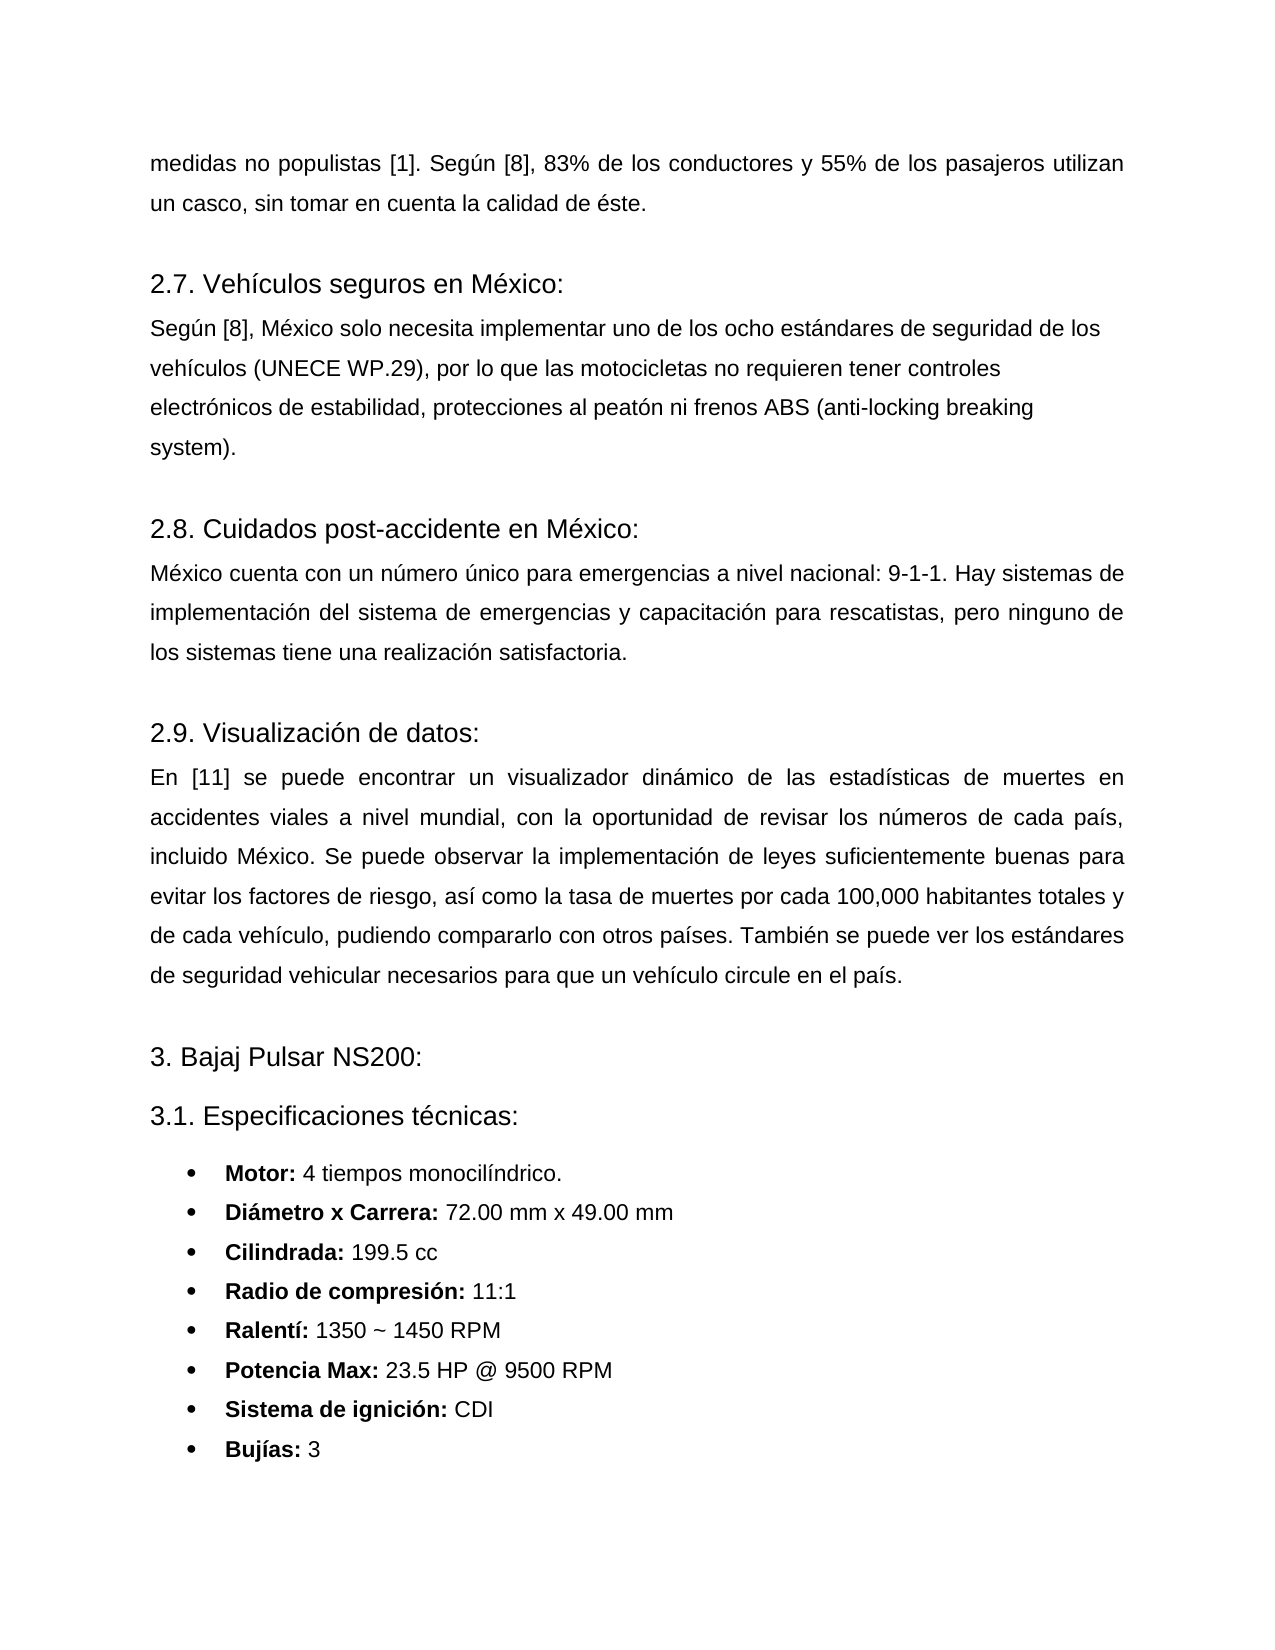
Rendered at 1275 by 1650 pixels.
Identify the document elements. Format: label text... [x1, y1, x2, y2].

list Motor: 4 tiempos monocilíndrico. [187, 1159, 1125, 1186]
list Ralentí: 1350 ~ 1450 RPM [187, 1317, 1125, 1344]
list Sistema de ignición: CDI [187, 1396, 1125, 1423]
list Cilindrada: 199.5 cc [187, 1238, 1125, 1265]
list Radio de compresión: 11:1 [187, 1278, 1125, 1304]
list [150, 150, 1125, 216]
list Bujías: 3 [187, 1436, 1125, 1462]
list Según [8], México solo necesita implementar uno de los ocho estándares de seguridad de los vehículos (UNECE WP.29), por lo que las motocicletas no requieren tener controles electrónicos de estabilidad, protecciones al peatón ni frenos ABS (anti-locking breaking system). [150, 315, 1125, 460]
list Cuidados post-accidente en México: [150, 513, 1125, 544]
text 3.1. Especificaciones técnicas: [150, 1100, 1125, 1131]
list Visualización de datos: [150, 717, 1125, 749]
list En [11] se puede encontrar un visualizador dinámico de las estadísticas de muertes en accidentes viales a nivel mundial, con la oportunidad de revisar los números de cada país, incluido México. Se puede observar la implementación de leyes suficientemente buenas para evitar los factores de riesgo, así como la tasa de muertes por cada 100,000 habitantes totales y de cada vehículo, pudiendo compararlo con otros países. También se puede ver los estándares de seguridad vehicular necesarios para que un vehículo circule en el país. [150, 764, 1125, 988]
list Diámetro x Carrera: 72.00 mm x 49.00 mm [187, 1199, 1125, 1225]
list Potencia Max: 23.5 HP @ 9500 RPM [187, 1357, 1125, 1383]
list México cuenta con un número único para emergencias a nivel nacional: 9-1-1. Hay sistemas de implementación del sistema de emergencias y capacitación para rescatistas, pero ninguno de los sistemas tiene una realización satisfactoria. [150, 559, 1125, 665]
list Vehículos seguros en México: [150, 268, 1125, 300]
list Bajaj Pulsar NS200: [150, 1041, 1125, 1072]
